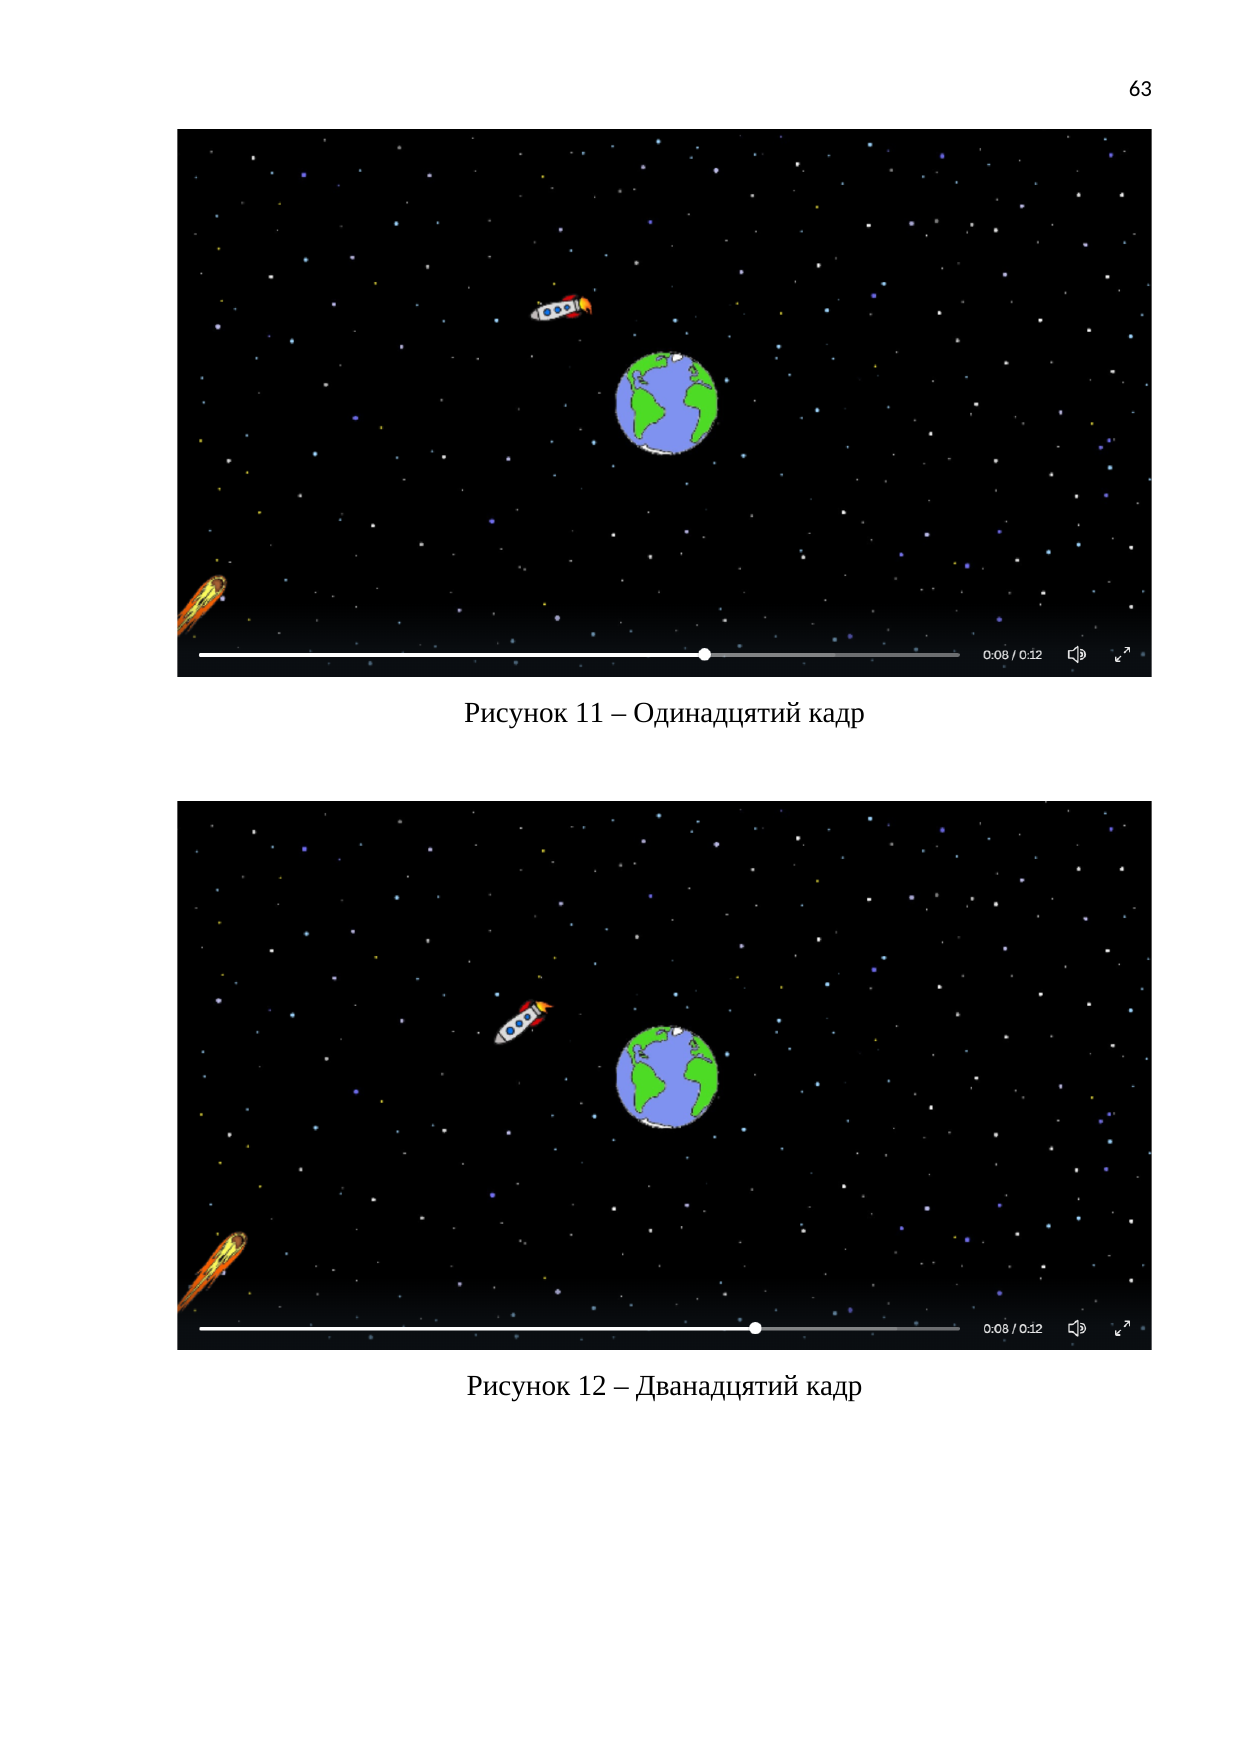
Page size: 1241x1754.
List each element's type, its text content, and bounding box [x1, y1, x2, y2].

text Рисунок 12 – Дванадцятий кадр [177, 1368, 1152, 1402]
text Рисунок 11 – Одинадцятий кадр [177, 695, 1152, 729]
picture [177, 129, 1152, 677]
picture [177, 801, 1152, 1350]
